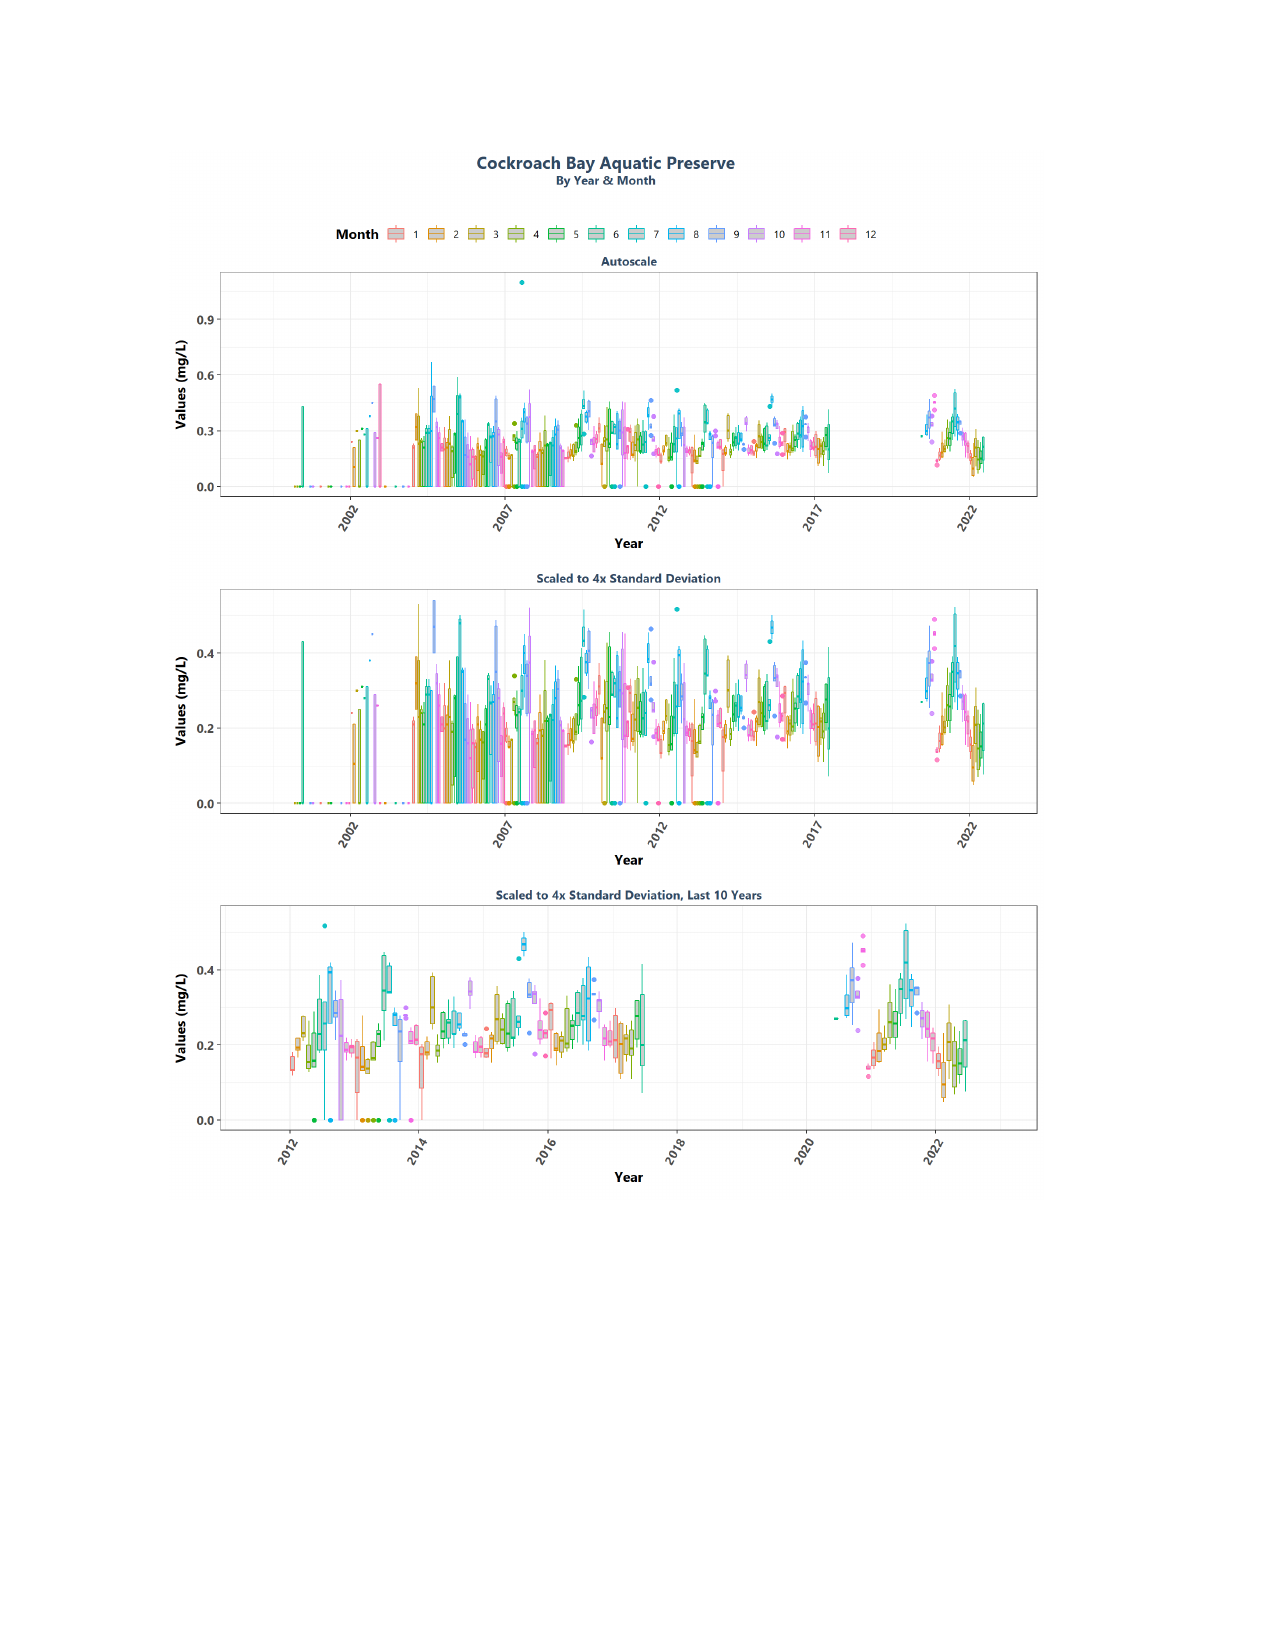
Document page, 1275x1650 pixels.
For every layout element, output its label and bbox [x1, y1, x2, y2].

picture [168, 150, 1044, 1200]
